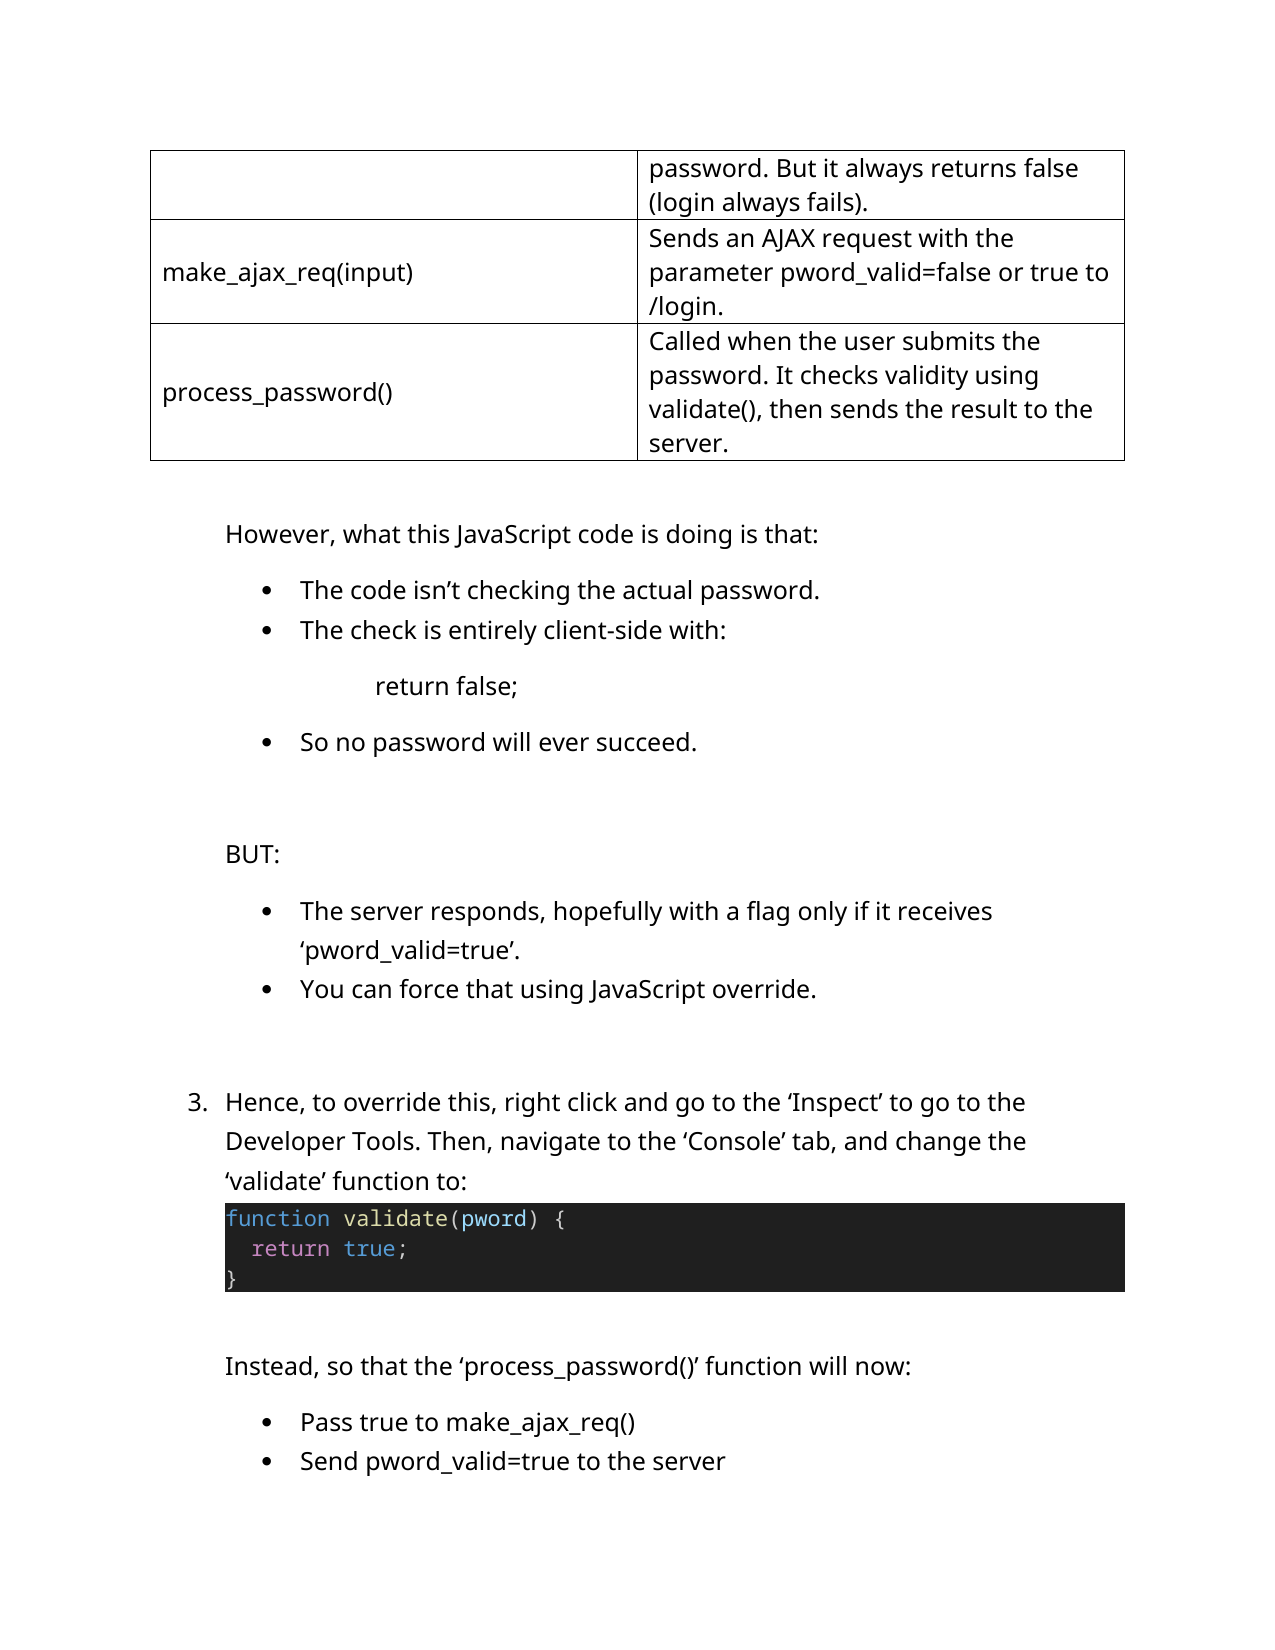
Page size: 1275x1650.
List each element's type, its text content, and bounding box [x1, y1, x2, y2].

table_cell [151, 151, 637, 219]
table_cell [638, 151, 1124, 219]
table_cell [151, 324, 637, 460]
list function validate(pword) { [225, 1203, 1125, 1233]
list Pass true to make_ajax_req() [262, 1404, 1125, 1439]
list The server responds, hopefully with a flag only if it receives ‘pword_valid=true’. [262, 893, 1125, 967]
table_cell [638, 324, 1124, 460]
text Instead, so that the ‘process_password()’ function will now: [150, 1348, 1125, 1382]
list You can force that using JavaScript override. [262, 972, 1125, 1006]
text return false; [300, 669, 1125, 703]
list return true; [225, 1233, 1125, 1262]
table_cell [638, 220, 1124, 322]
list } [225, 1262, 1125, 1292]
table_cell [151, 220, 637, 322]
list The check is entirely client-side with: [262, 612, 1125, 647]
list Send pword_valid=true to the server [262, 1444, 1125, 1478]
text However, what this JavaScript code is doing is that: [225, 517, 1125, 551]
list The code isn’t checking the actual password. [262, 573, 1125, 607]
list So no password will ever succeed. [262, 725, 1125, 759]
text BUT: [225, 837, 1125, 871]
list Hence, to override this, right click and go to the ‘Inspect’ to go to the Developer Tools. Then, navigate to the ‘Console’ tab, and change the ‘validate’ function to: [187, 1084, 1125, 1197]
